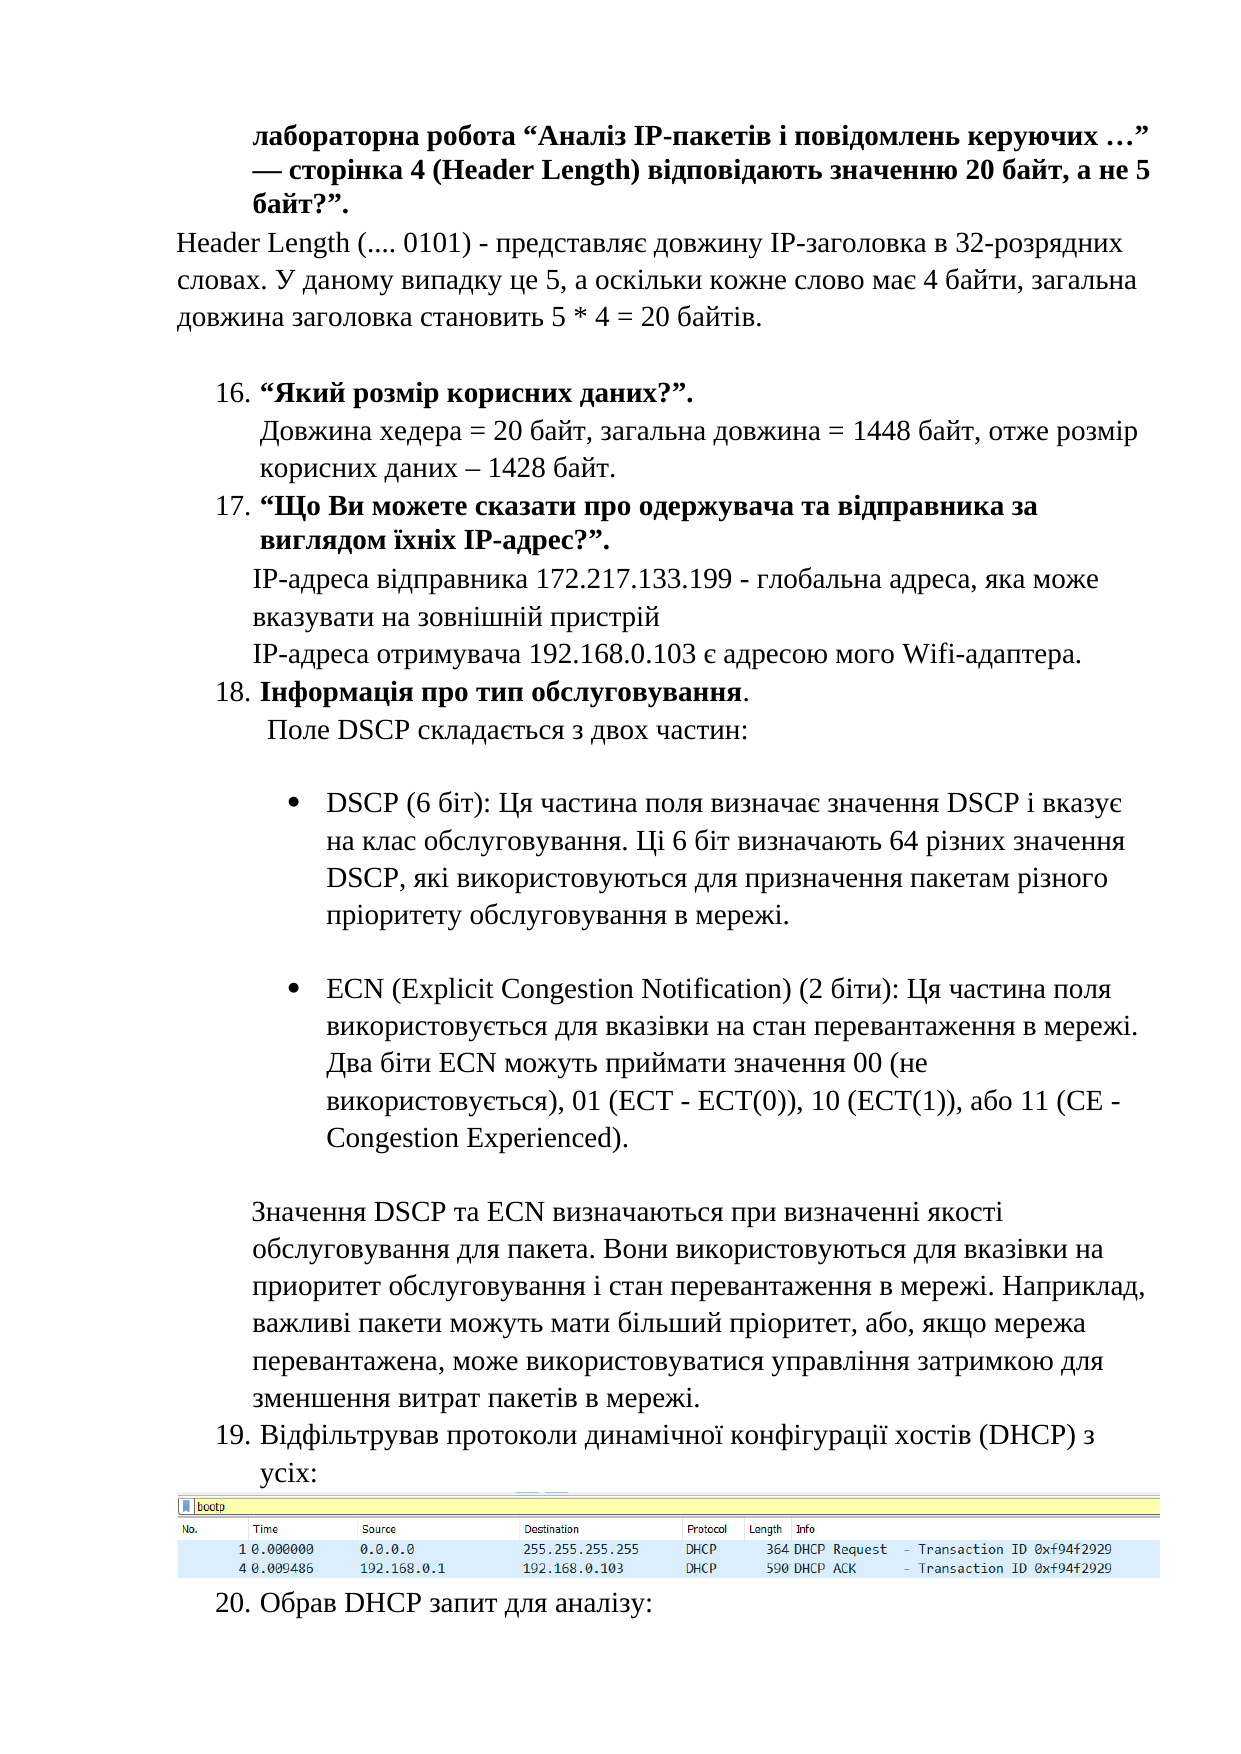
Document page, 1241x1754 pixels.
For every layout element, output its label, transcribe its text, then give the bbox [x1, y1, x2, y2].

text Поле DSCP складається з двох частин: [259, 712, 1153, 745]
list “Що Ви можете сказати про одержувача та відправника за виглядом їхніх ІР-адрес?”. [215, 488, 1153, 556]
list Інформація про тип обслуговування. [215, 674, 1153, 708]
list Відфільтрував протоколи динамічної конфігурації хостів (DHCP) з усіх: [215, 1417, 1153, 1488]
text вказувати на зовнішній пристрій [252, 599, 1153, 632]
text IP-адреса відправника 172.217.133.199 - глобальна адреса, яка може [252, 561, 1153, 594]
list ECN (Explicit Congestion Notification) (2 біти): Ця частина поля використовується для вказівки на стан перевантаження в мережі. Два біти ECN можуть приймати значення 00 (не використовується), 01 (ECT - ECT(0)), 10 (ECT(1)), або 11 (CE - Congestion Experienced). [288, 971, 1153, 1153]
list Обрав DHCP запит для аналізу: [215, 1585, 1153, 1619]
text Значення DSCP та ECN визначаються при визначенні якості обслуговування для пакета. Вони використовуються для вказівки на приоритет обслуговування і стан перевантаження в мережі. Наприклад, важливі пакети можуть мати більший пріоритет, або, якщо мережа перевантажена, може використовуватися управління затримкою для зменшення витрат пакетів в мережі. [251, 1194, 1153, 1413]
text IP-адреса отримувача 192.168.0.103 є адресою мого Wifi-адаптера. [252, 636, 1153, 670]
list “Який розмір корисних даних?”. [215, 376, 1153, 409]
list DSCP (6 біт): Ця частина поля визначає значення DSCP і вказує на клас обслуговування. Ці 6 біт визначають 64 різних значення DSCP, які використовуються для призначення пакетам різного пріоритету обслуговування в мережі. [288, 786, 1153, 931]
text лабораторна робота “Аналіз ІР-пакетів і повідомлень керуючих …” — сторінка 4 (Header Length) відповідають значенню 20 байт, а не 5 байт?”. [252, 118, 1160, 220]
picture [177, 1492, 1160, 1583]
text Header Length (.... 0101) - представляє довжину IP-заголовка в 32-розрядних словах. У даному випадку це 5, а оскільки кожне слово має 4 байти, загальна довжина заголовка становить 5 * 4 = 20 байтів. [176, 225, 1153, 333]
text Довжина хедера = 20 байт, загальна довжина = 1448 байт, отже розмір корисних даних – 1428 байт. [259, 413, 1153, 484]
